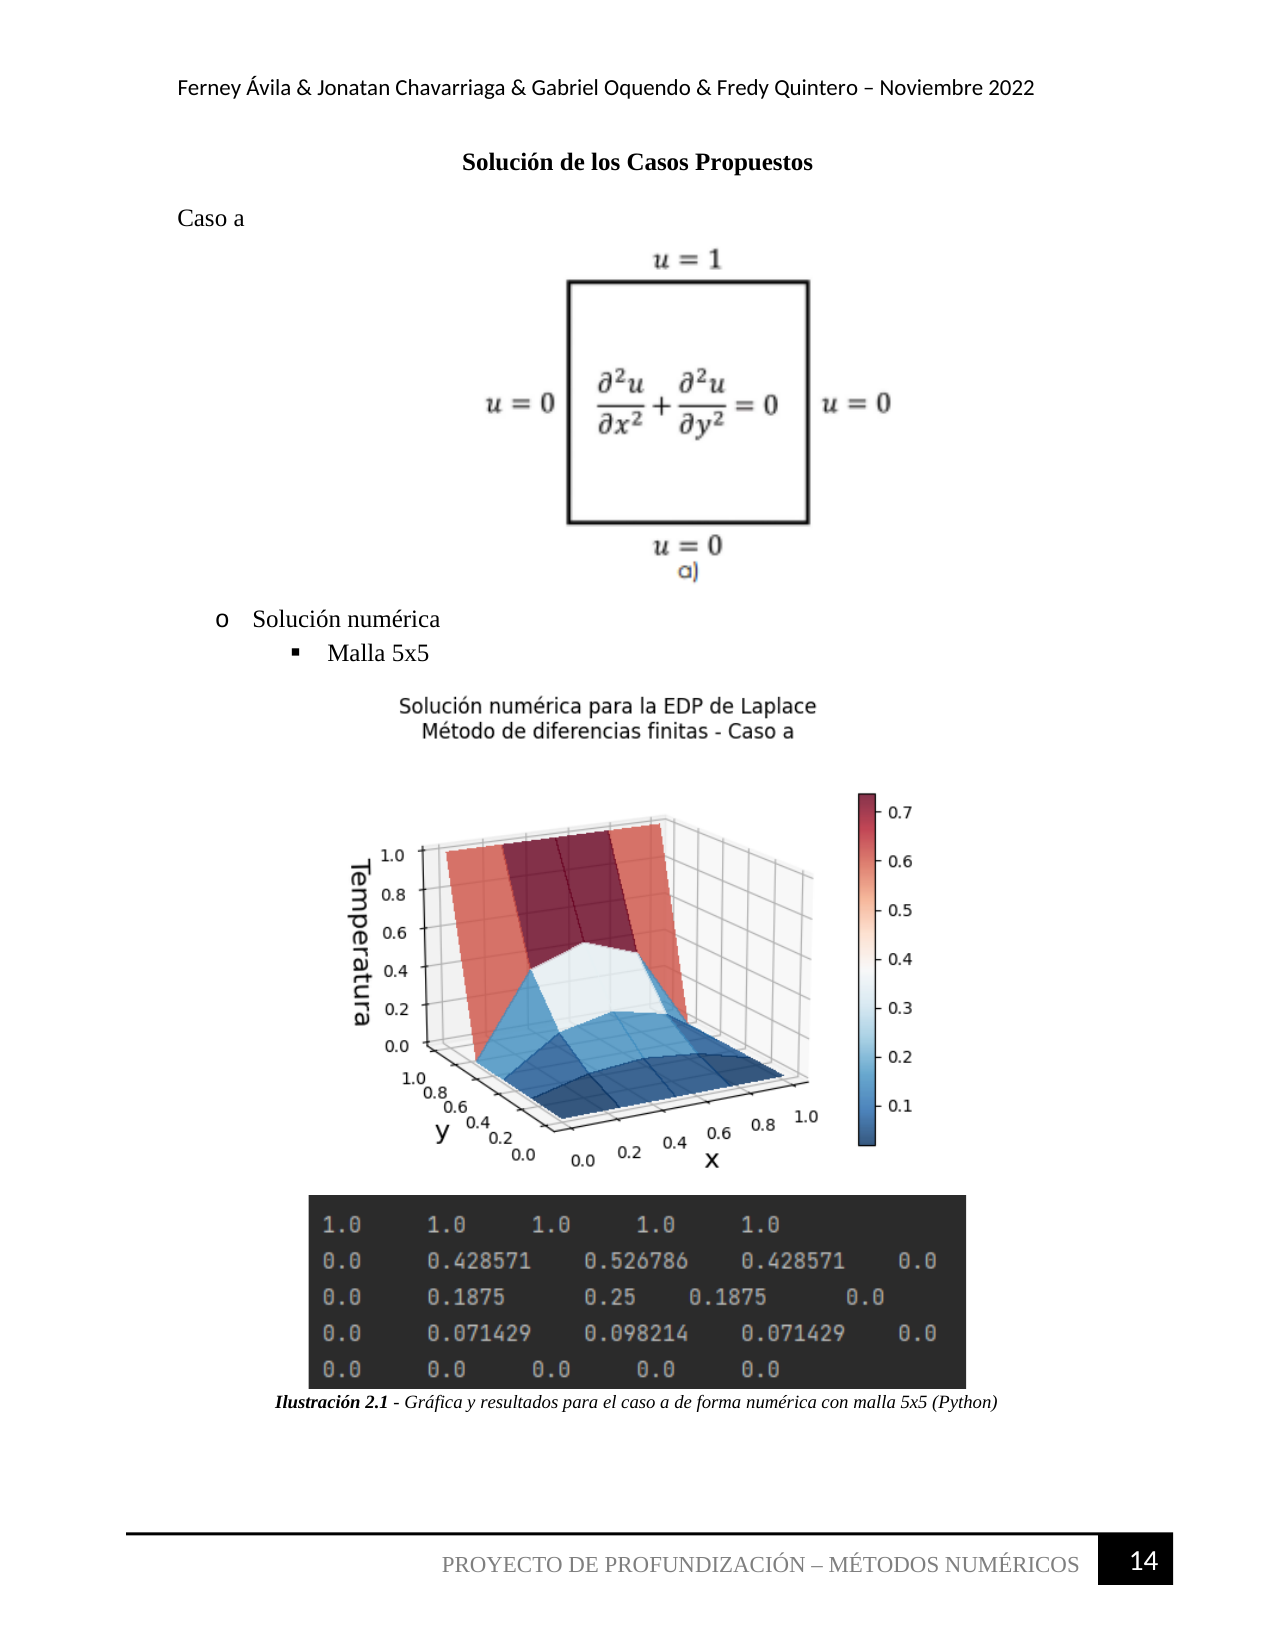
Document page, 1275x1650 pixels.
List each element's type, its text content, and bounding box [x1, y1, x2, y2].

picture [308, 1195, 967, 1389]
list Caso a [177, 203, 1098, 232]
text Ilustración 2.1 - Gráfica y resultados para el caso a de forma numérica con malla 5x5 (Python) [177, 1391, 1098, 1412]
list Malla 5x5 [289, 638, 1098, 666]
picture [325, 685, 950, 1194]
subtitle Solución de los Casos Propuestos [177, 147, 1098, 176]
list Solución numérica [214, 604, 1098, 635]
picture [450, 234, 901, 603]
